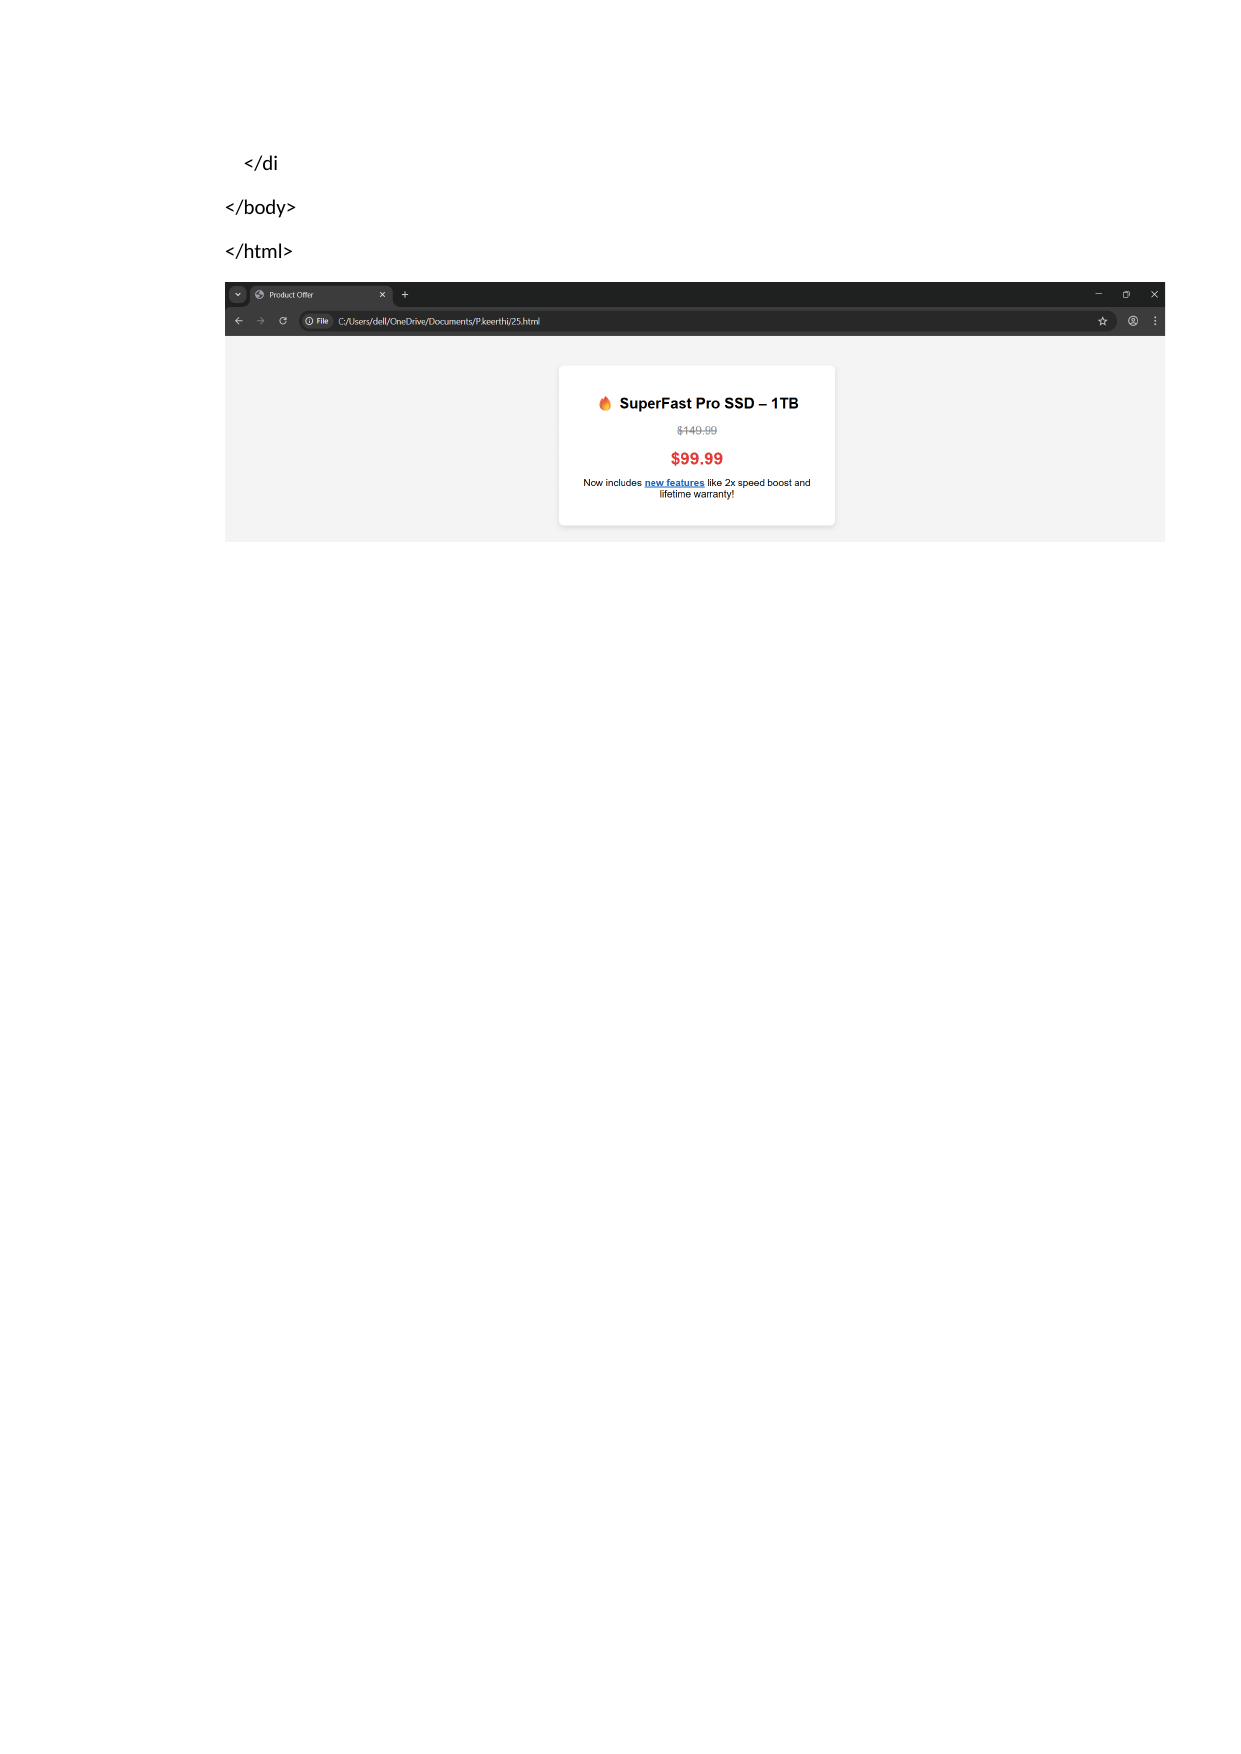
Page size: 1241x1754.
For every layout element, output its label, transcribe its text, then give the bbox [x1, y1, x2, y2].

picture [225, 282, 1166, 542]
text </di [150, 150, 1090, 175]
text </html> [150, 238, 1090, 263]
text </body> [150, 194, 1090, 219]
